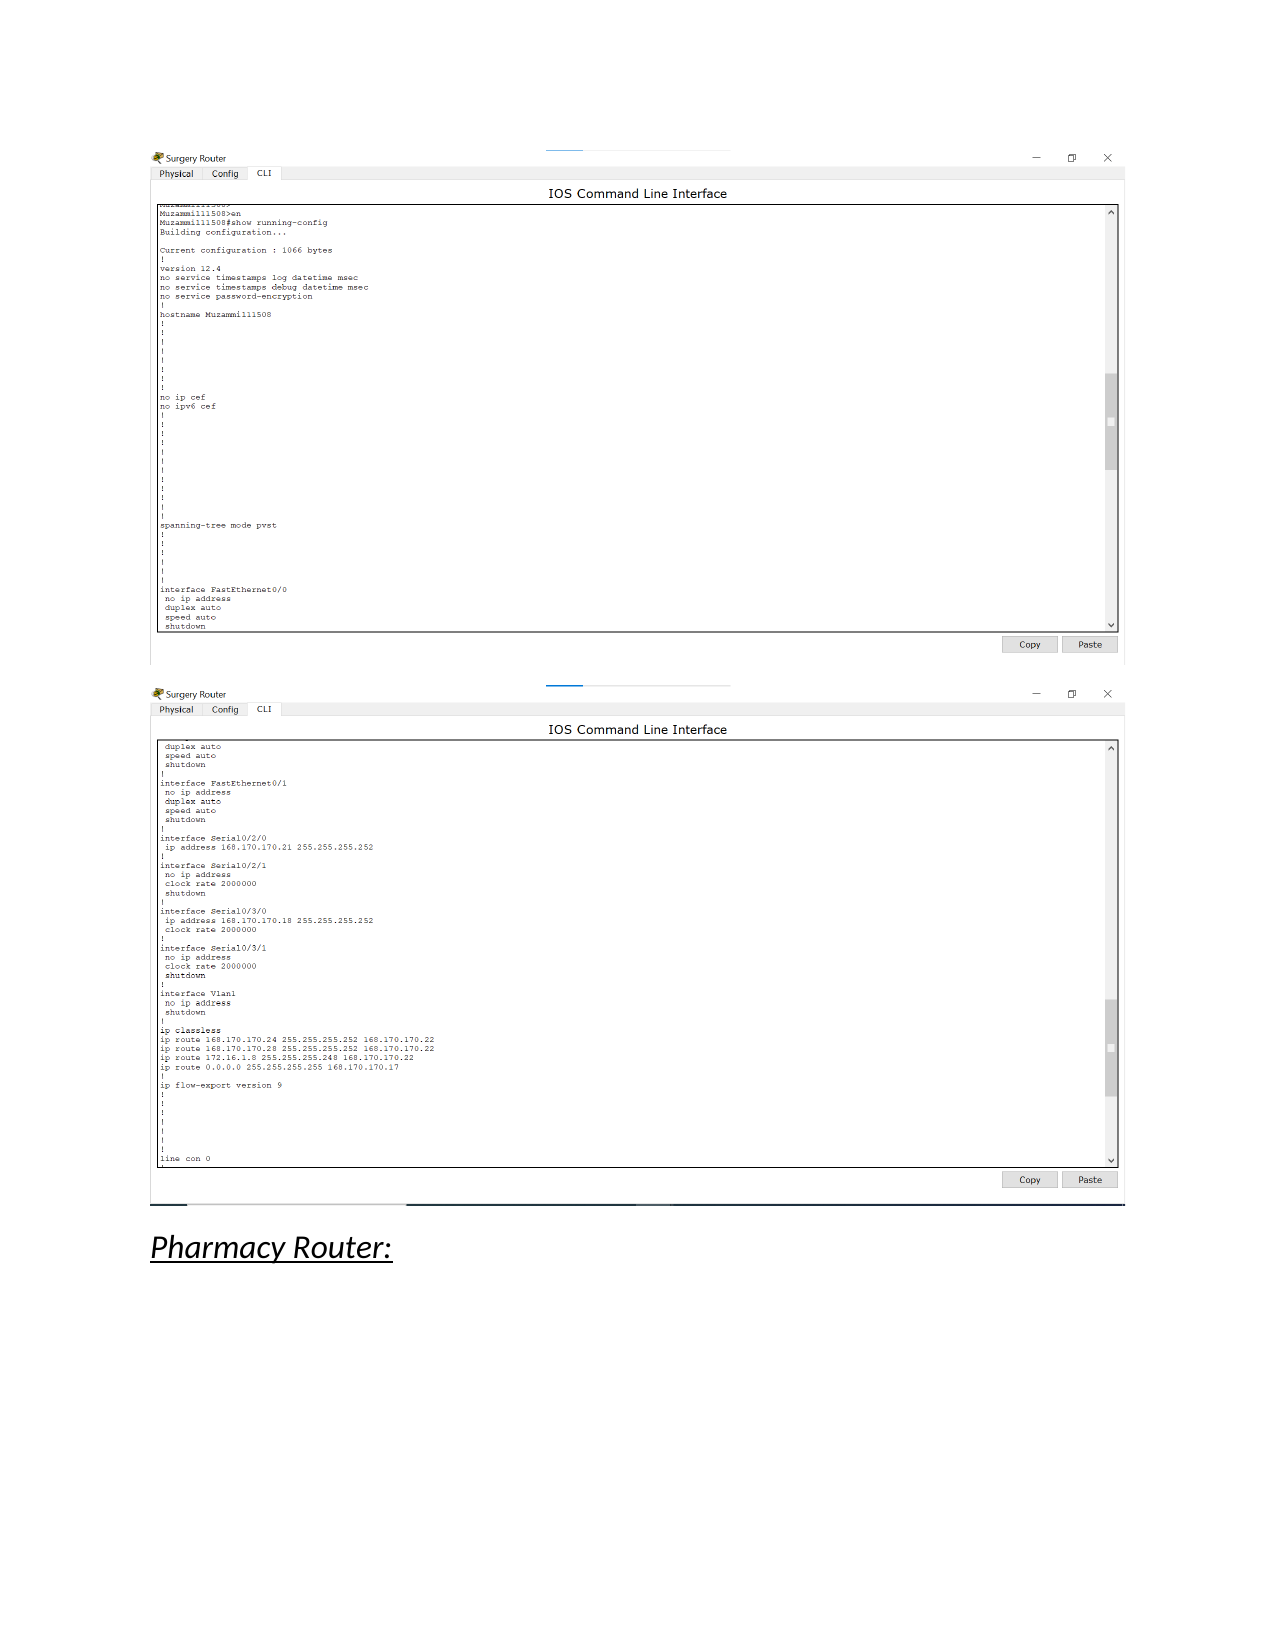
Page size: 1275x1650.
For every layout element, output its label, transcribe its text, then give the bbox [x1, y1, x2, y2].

picture [150, 150, 1125, 665]
text Pharmacy Router: [150, 1226, 1125, 1267]
picture [150, 685, 1125, 1206]
